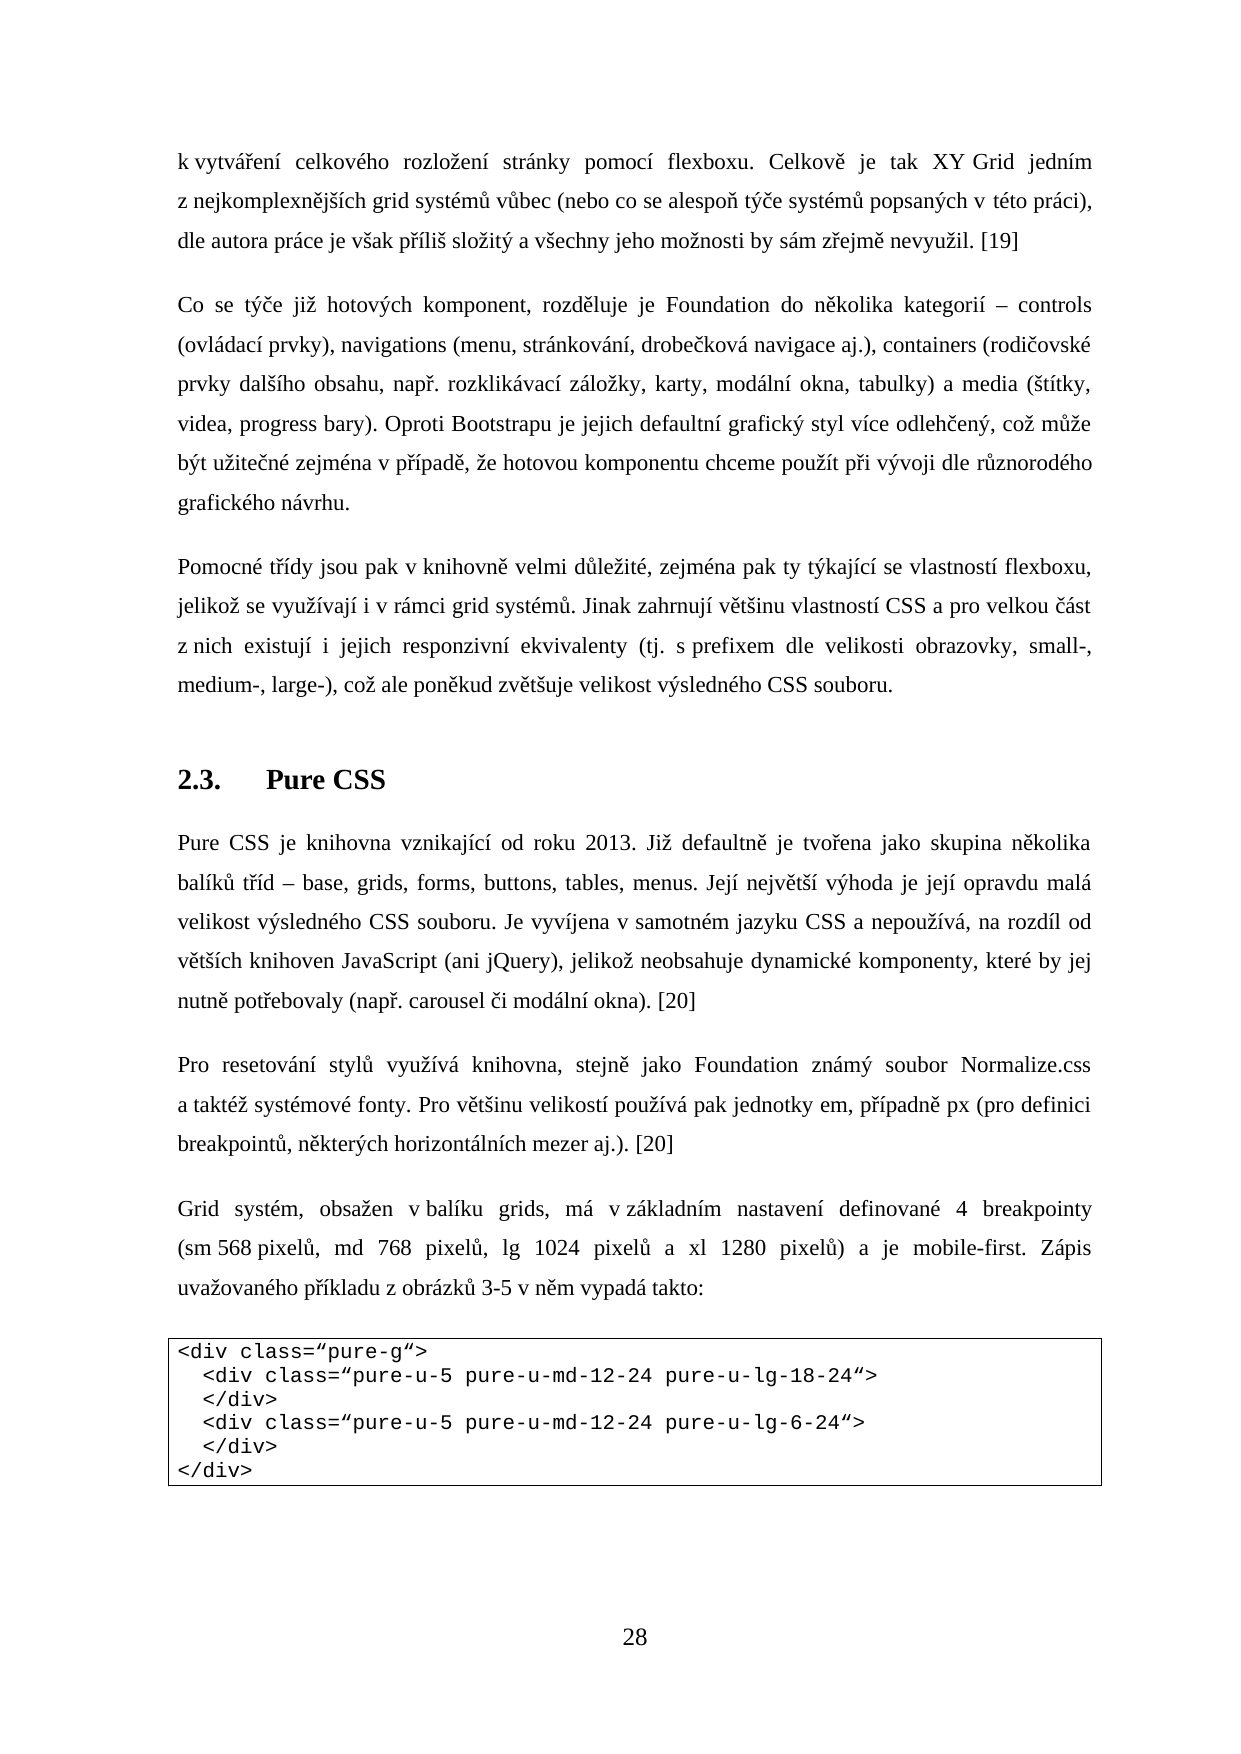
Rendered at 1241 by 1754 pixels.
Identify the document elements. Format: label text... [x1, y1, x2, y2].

text Pure CSS je knihovna vznikající od roku 2013. Již defaultně je tvořena jako skupina několika balíků tříd – base, grids, forms, buttons, tables, menus. Její největší výhoda je její opravdu malá velikost výsledného CSS souboru. Je vyvíjena v samotném jazyku CSS a nepoužívá, na rozdíl od větších knihoven JavaScript (ani jQuery), jelikož neobsahuje dynamické komponenty, které by jej nutně potřebovaly (např. carousel či modální okna). [20] [177, 829, 1092, 1013]
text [177, 148, 1092, 253]
text Pomocné třídy jsou pak v knihovně velmi důležité, zejména pak ty týkající se vlastností flexboxu, jelikož se využívají i v rámci grid systémů. Jinak zahrnují většinu vlastností CSS a pro velkou část z nich existují i jejich responzivní ekvivalenty (tj. s prefixem dle velikosti obrazovky, small-, medium-, large-), což ale poněkud zvětšuje velikost výsledného CSS souboru. [177, 553, 1092, 698]
text <div class=“pure-u-5 pure-u-md-12-24 pure-u-lg-6-24“> [177, 1412, 1092, 1436]
text </div> [169, 1457, 1101, 1485]
text Co se týče již hotových komponent, rozděluje je Foundation do několika kategorií – controls (ovládací prvky), navigations (menu, stránkování, drobečková navigace aj.), containers (rodičovské prvky dalšího obsahu, např. rozklikávací záložky, karty, modální okna, tabulky) a media (štítky, videa, progress bary). Oproti Bootstrapu je jejich defaultní grafický styl více odlehčený, což může být užitečné zejména v případě, že hotovou komponentu chceme použít při vývoji dle různorodého grafického návrhu. [177, 291, 1092, 515]
text Grid systém, obsažen v balíku grids, má v základním nastavení definované 4 breakpointy (sm 568 pixelů, md 768 pixelů, lg 1024 pixelů a xl 1280 pixelů) a je mobile-first. Zápis uvažovaného příkladu z obrázků 3-5 v něm vypadá takto: [177, 1195, 1092, 1300]
text <div class=“pure-g“> [169, 1339, 1101, 1365]
text </div> [177, 1436, 1092, 1457]
text Pro resetování stylů využívá knihovna, stejně jako Foundation známý soubor Normalize.css a taktéž systémové fonty. Pro většinu velikostí používá pak jednotky em, případně px (pro definici breakpointů, některých horizontálních mezer aj.). [20] [177, 1051, 1092, 1157]
list Pure CSS [177, 762, 1092, 796]
text <div class=“pure-u-5 pure-u-md-12-24 pure-u-lg-18-24“> [177, 1365, 1092, 1389]
text </div> [177, 1389, 1092, 1412]
